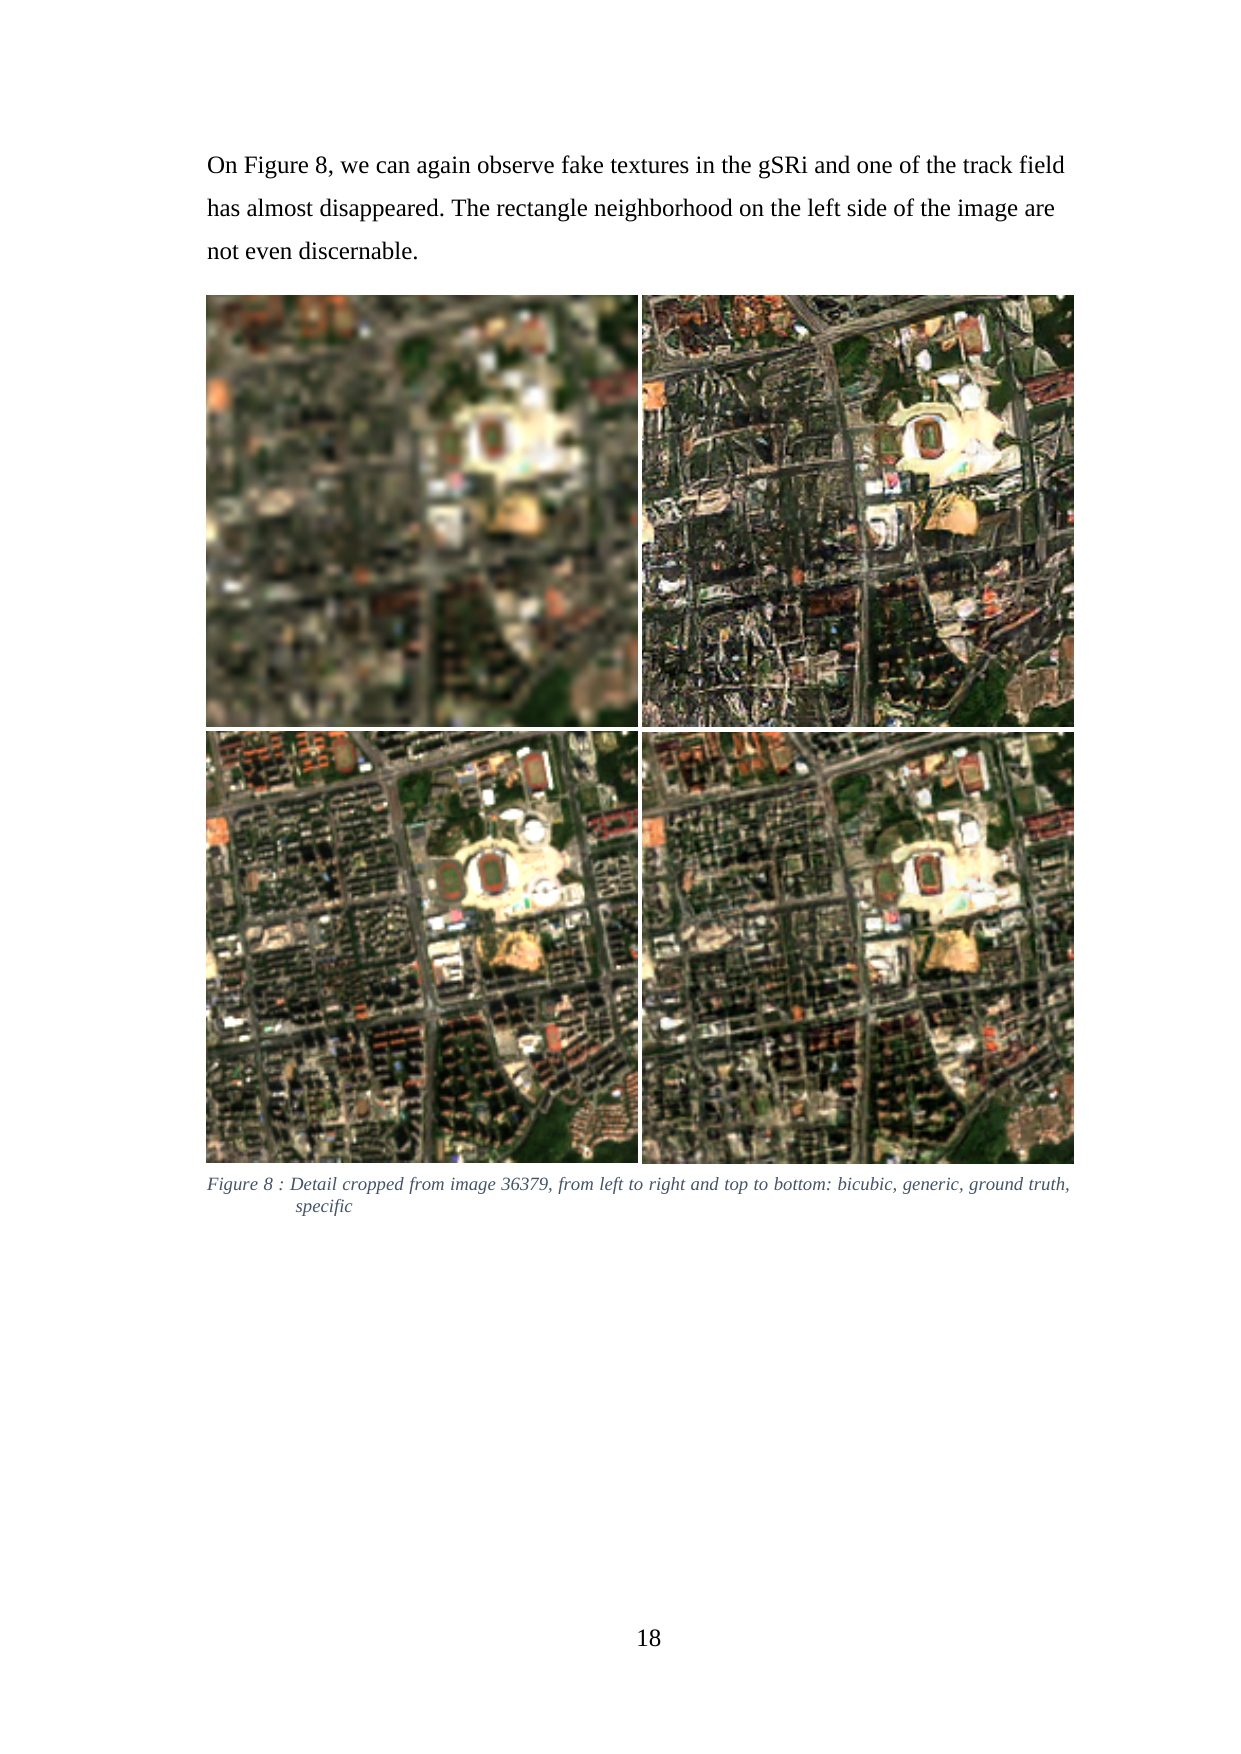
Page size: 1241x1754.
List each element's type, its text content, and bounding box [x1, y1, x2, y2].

picture [642, 295, 1074, 727]
text On Figure 8, we can again observe fake textures in the gSRi and one of the track field has almost disappeared. The rectangle neighborhood on the left side of the image are not even discernable. [207, 150, 1090, 265]
picture [642, 732, 1074, 1164]
picture [206, 731, 638, 1163]
picture [206, 295, 638, 727]
